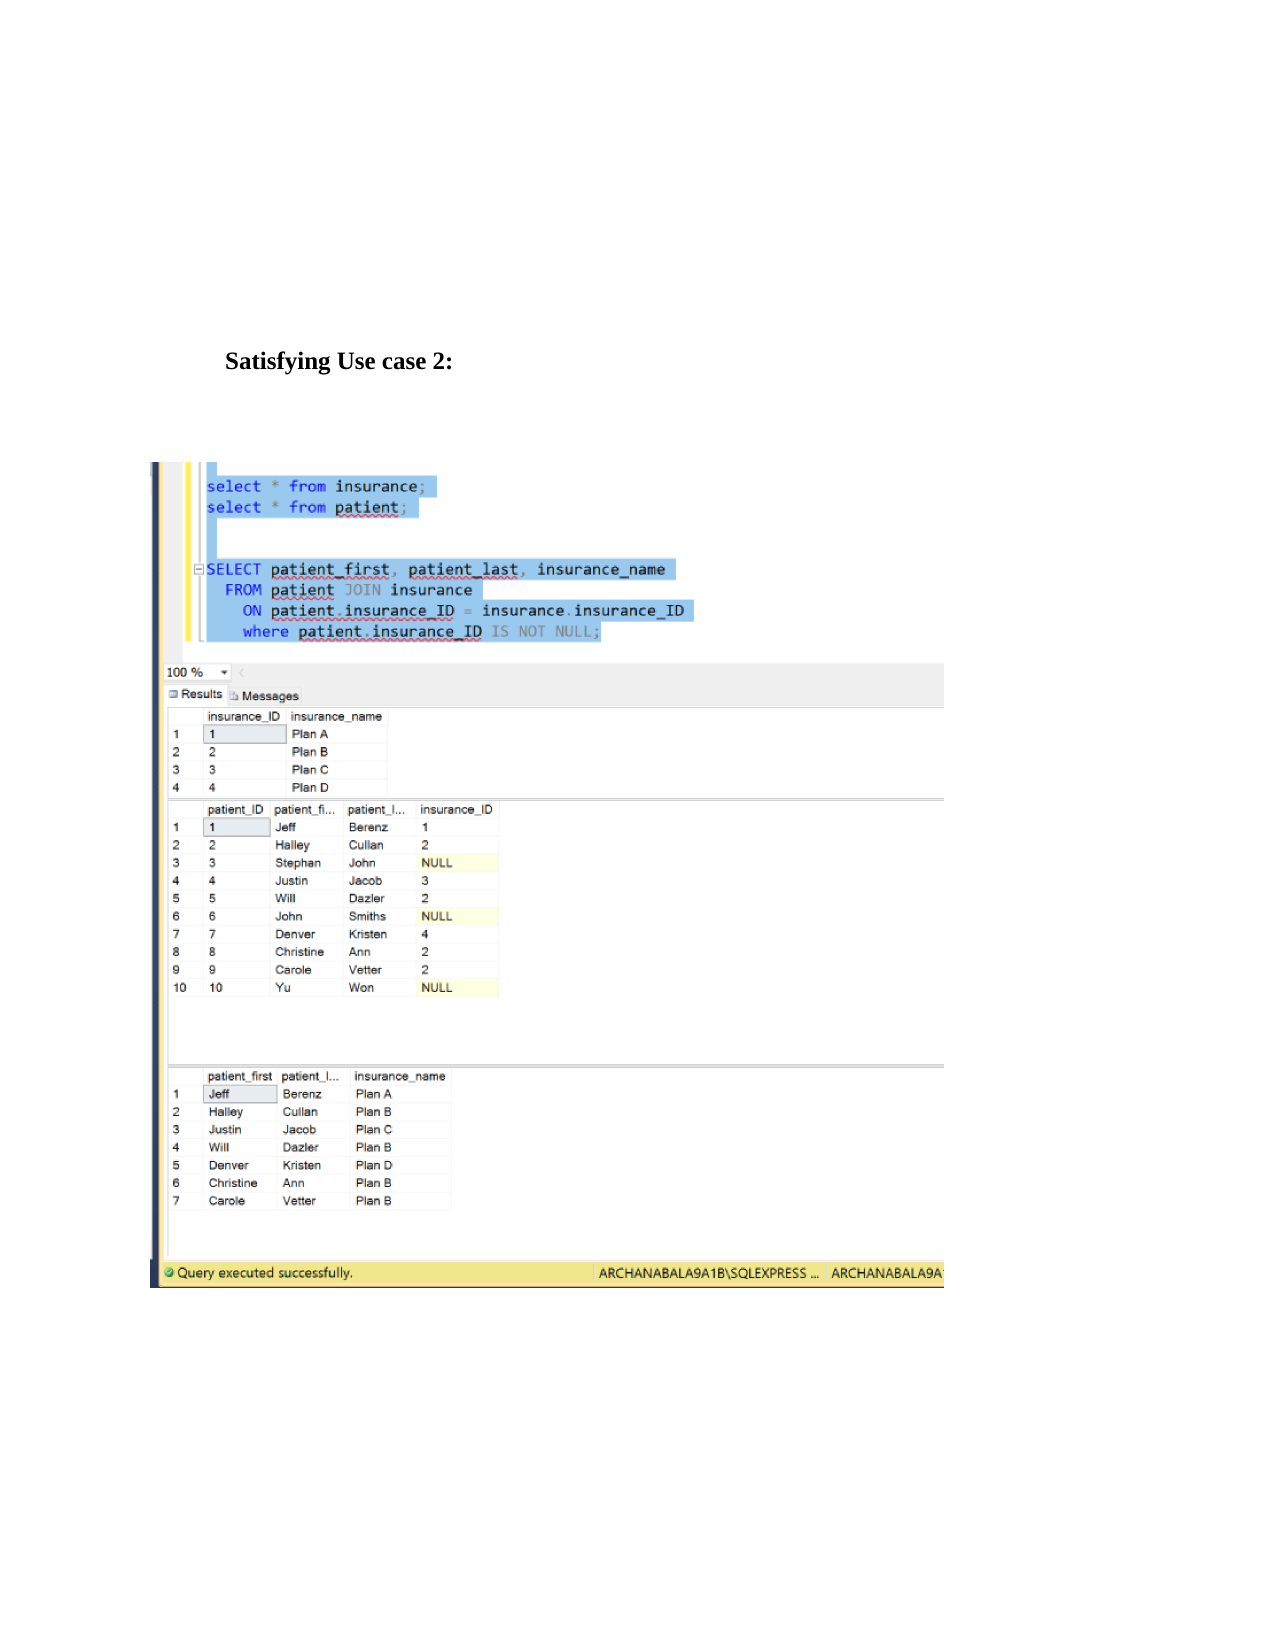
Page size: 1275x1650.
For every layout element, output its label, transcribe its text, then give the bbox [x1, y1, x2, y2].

picture [150, 462, 944, 1288]
text Satisfying Use case 2: [225, 337, 1125, 375]
